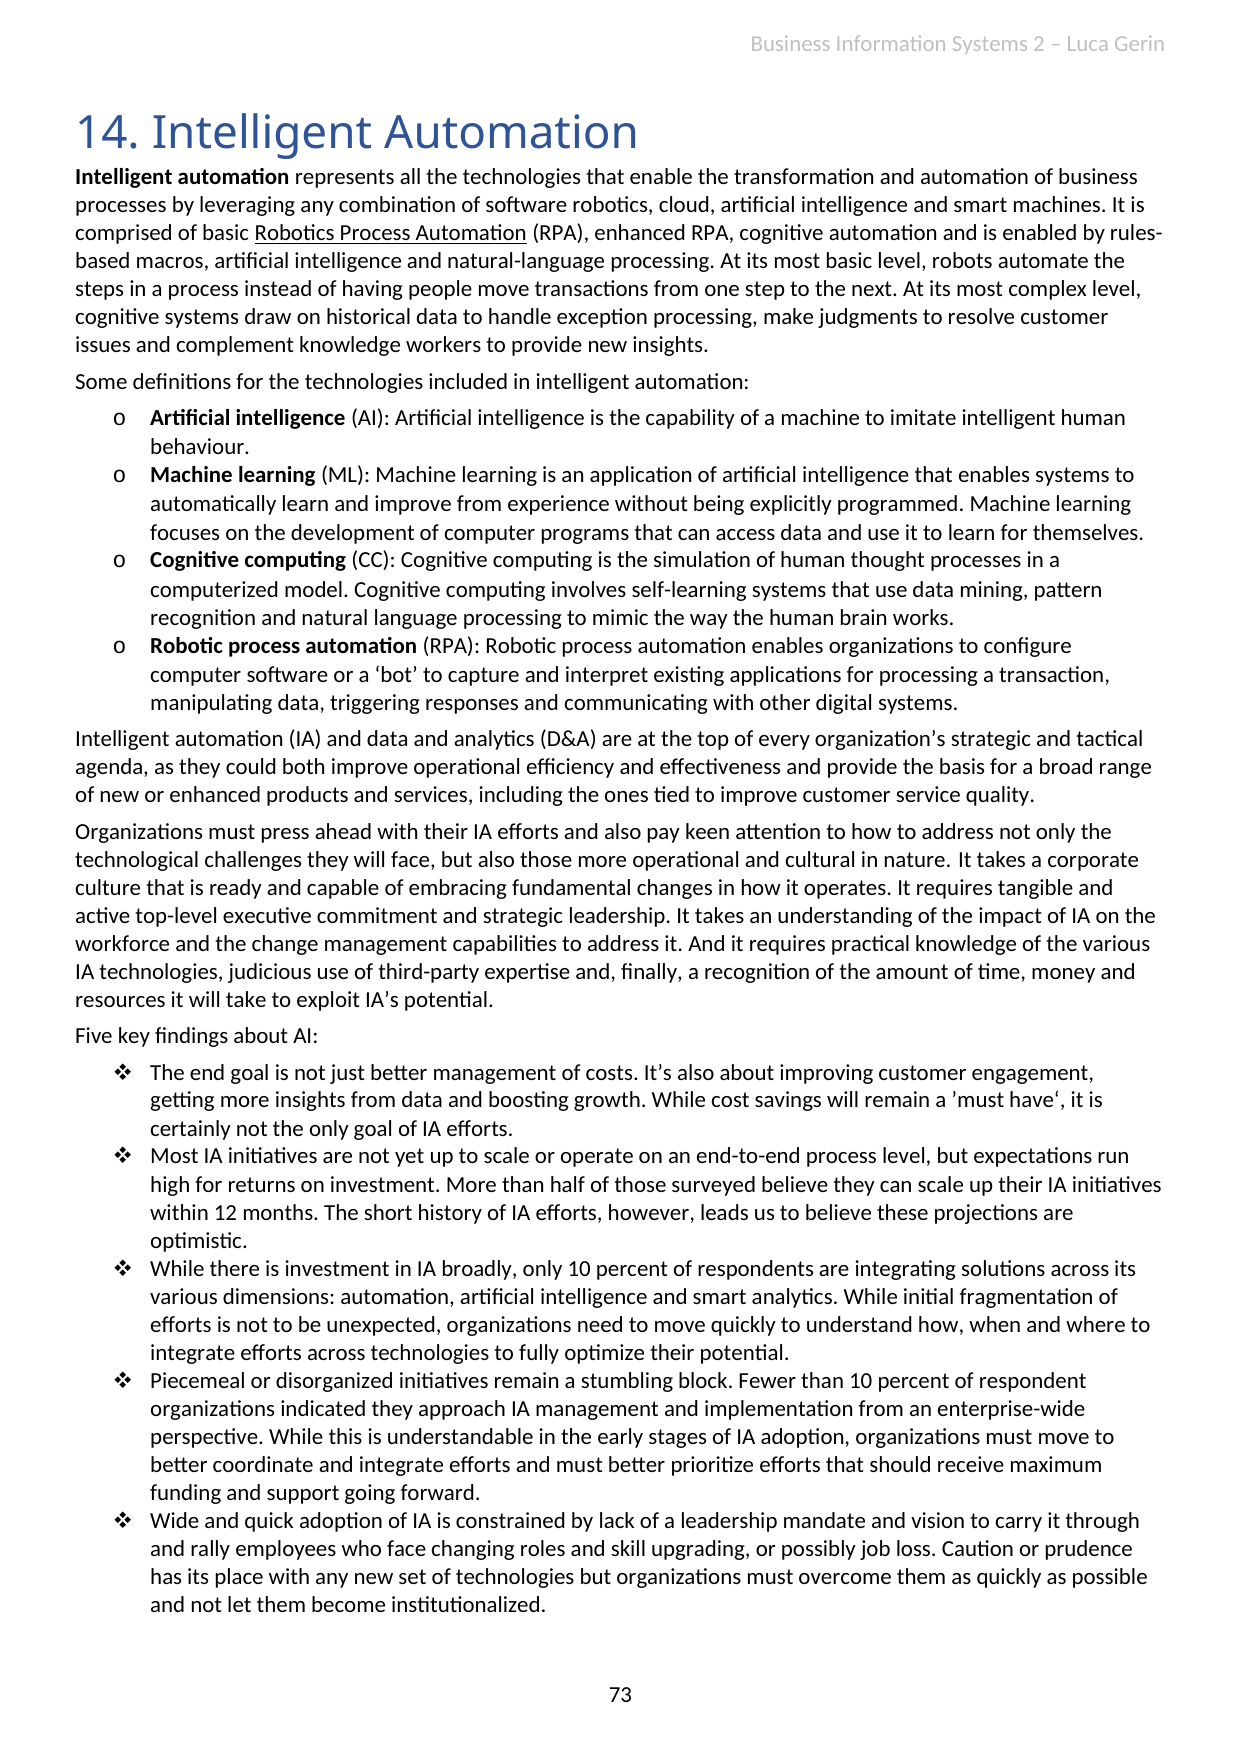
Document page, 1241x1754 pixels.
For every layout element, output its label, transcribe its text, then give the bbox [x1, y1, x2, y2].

list While there is investment in IA broadly, only 10 percent of respondents are integrating solutions across its various dimensions: automation, artificial intelligence and smart analytics. While initial fragmentation of efforts is not to be unexpected, organizations need to move quickly to understand how, when and where to integrate efforts across technologies to fully optimize their potential. [112, 1254, 1165, 1366]
text Intelligent automation (IA) and data and analytics (D&A) are at the top of every organization’s strategic and tactical agenda, as they could both improve operational efficiency and effectiveness and provide the basis for a broad range of new or enhanced products and services, including the ones tied to improve customer service quality. [75, 724, 1165, 808]
text Five key findings about AI: [75, 1021, 1165, 1049]
list Cognitive computing (CC): Cognitive computing is the simulation of human thought processes in a computerized model. Cognitive computing involves self-learning systems that use data mining, pattern recognition and natural language processing to mimic the way the human brain works. [112, 546, 1165, 631]
text Some definitions for the technologies included in intelligent automation: [75, 367, 1165, 395]
list The end goal is not just better management of costs. It’s also about improving customer engagement, getting more insights from data and boosting growth. While cost savings will remain a ’must have‘, it is certainly not the only goal of IA efforts. [112, 1058, 1165, 1142]
subtitle 14. Intelligent Automation [75, 100, 1165, 162]
list Machine learning (ML): Machine learning is an application of artificial intelligence that enables systems to automatically learn and improve from experience without being explicitly programmed. Machine learning focuses on the development of computer programs that can access data and use it to learn for themselves. [112, 460, 1165, 546]
list Robotic process automation (RPA): Robotic process automation enables organizations to configure computer software or a ‘bot’ to capture and interpret existing applications for processing a transaction, manipulating data, triggering responses and communicating with other digital systems. [112, 631, 1165, 716]
list Most IA initiatives are not yet up to scale or operate on an end-to-end process level, but expectations run high for returns on investment. More than half of those surveyed believe they can scale up their IA initiatives within 12 months. The short history of IA efforts, however, leads us to believe these projections are optimistic. [112, 1142, 1165, 1254]
text Intelligent automation represents all the technologies that enable the transformation and automation of business processes by leveraging any combination of software robotics, cloud, artificial intelligence and smart machines. It is comprised of basic Robotics Process Automation (RPA), enhanced RPA, cognitive automation and is enabled by rules- based macros, artificial intelligence and natural-language processing. At its most basic level, robots automate the steps in a process instead of having people move transactions from one step to the next. At its most complex level, cognitive systems draw on historical data to handle exception processing, make judgments to resolve customer issues and complement knowledge workers to provide new insights. [75, 162, 1165, 358]
list Artificial intelligence (AI): Artificial intelligence is the capability of a machine to imitate intelligent human behaviour. [112, 403, 1165, 460]
list Wide and quick adoption of IA is constrained by lack of a leadership mandate and vision to carry it through and rally employees who face changing roles and skill upgrading, or possibly job loss. Caution or prudence has its place with any new set of technologies but organizations must overcome them as quickly as possible and not let them become institutionalized. [112, 1506, 1165, 1618]
list Piecemeal or disorganized initiatives remain a stumbling block. Fewer than 10 percent of respondent organizations indicated they approach IA management and implementation from an enterprise-wide perspective. While this is understandable in the early stages of IA adoption, organizations must move to better coordinate and integrate efforts and must better prioritize efforts that should receive maximum funding and support going forward. [112, 1366, 1165, 1506]
text Organizations must press ahead with their IA efforts and also pay keen attention to how to address not only the technological challenges they will face, but also those more operational and cultural in nature. It takes a corporate culture that is ready and capable of embracing fundamental changes in how it operates. It requires tangible and active top-level executive commitment and strategic leadership. It takes an understanding of the impact of IA on the workforce and the change management capabilities to address it. And it requires practical knowledge of the various IA technologies, judicious use of third-party expertise and, finally, a recognition of the amount of time, money and resources it will take to exploit IA’s potential. [75, 817, 1165, 1013]
